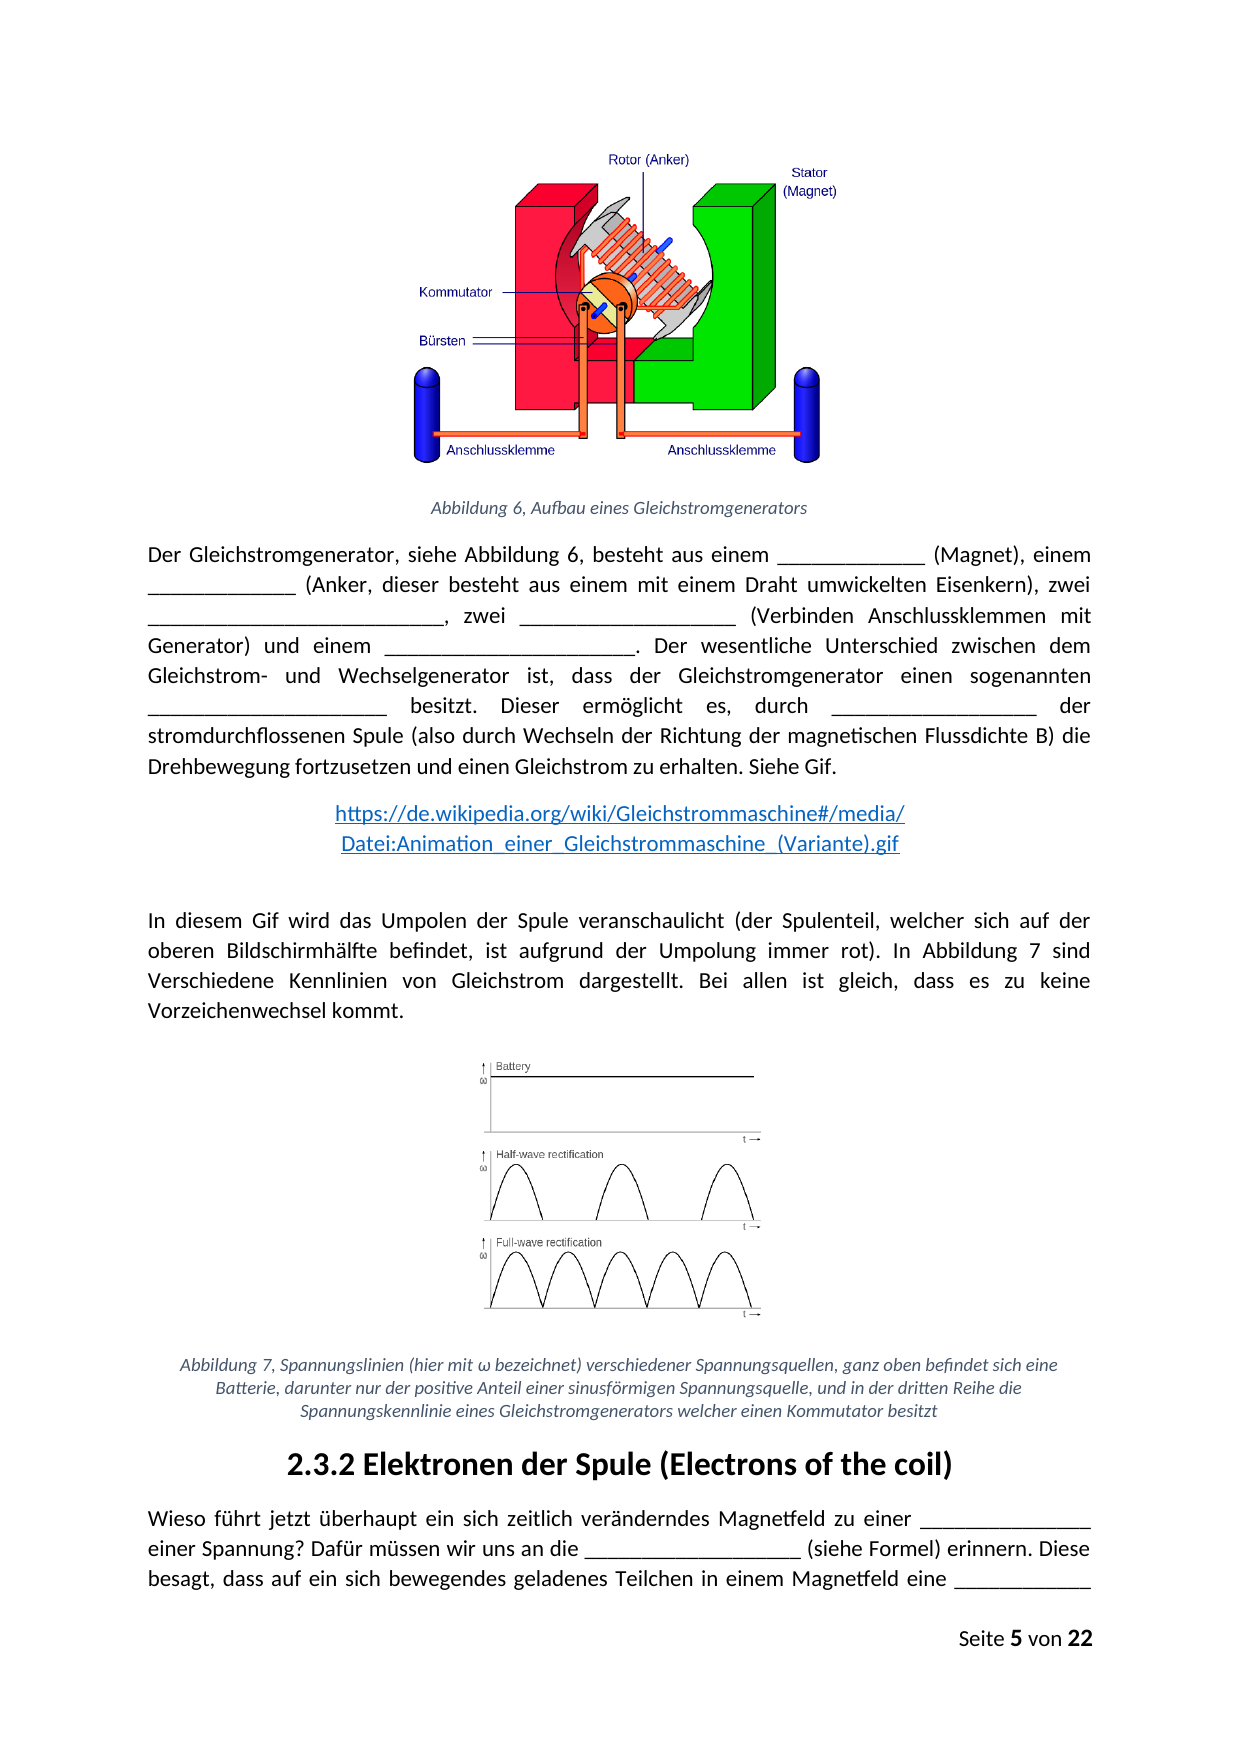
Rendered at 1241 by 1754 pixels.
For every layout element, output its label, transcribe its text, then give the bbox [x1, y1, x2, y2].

text In diesem Gif wird das Umpolen der Spule veranschaulicht (der Spulenteil, welcher sich auf der oberen Bildschirmhälfte befindet, ist aufgrund der Umpolung immer rot). In Abbildung 7 sind Verschiedene Kennlinien von Gleichstrom dargestellt. Bei allen ist gleich, dass es zu keine Vorzeichenwechsel kommt. [148, 876, 1093, 1024]
text https://de.wikipedia.org/wiki/Gleichstrommaschine#/media/Datei:Animation_einer_Gleichstrommaschine_(Variante).gif [148, 799, 1093, 857]
picture [463, 1043, 777, 1335]
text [148, 1504, 1093, 1592]
picture [381, 147, 860, 478]
text Der Gleichstromgenerator, siehe Abbildung 6, besteht aus einem _____________ (Magnet), einem _____________ (Anker, dieser besteht aus einem mit einem Draht umwickelten Eisenkern), zwei __________________________, zwei ___________________ (Verbinden Anschlussklemmen mit Generator) und einem ______________________. Der wesentliche Unterschied zwischen dem Gleichstrom- und Wechselgenerator ist, dass der Gleichstromgenerator einen sogenannten _____________________ besitzt. Dieser ermöglicht es, durch __________________ der stromdurchflossenen Spule (also durch Wechseln der Richtung der magnetischen Flussdichte B) die Drehbewegung fortzusetzen und einen Gleichstrom zu erhalten. Siehe Gif. [148, 540, 1093, 780]
text 2.3.2 Elektronen der Spule (Electrons of the coil) [148, 1443, 1093, 1484]
